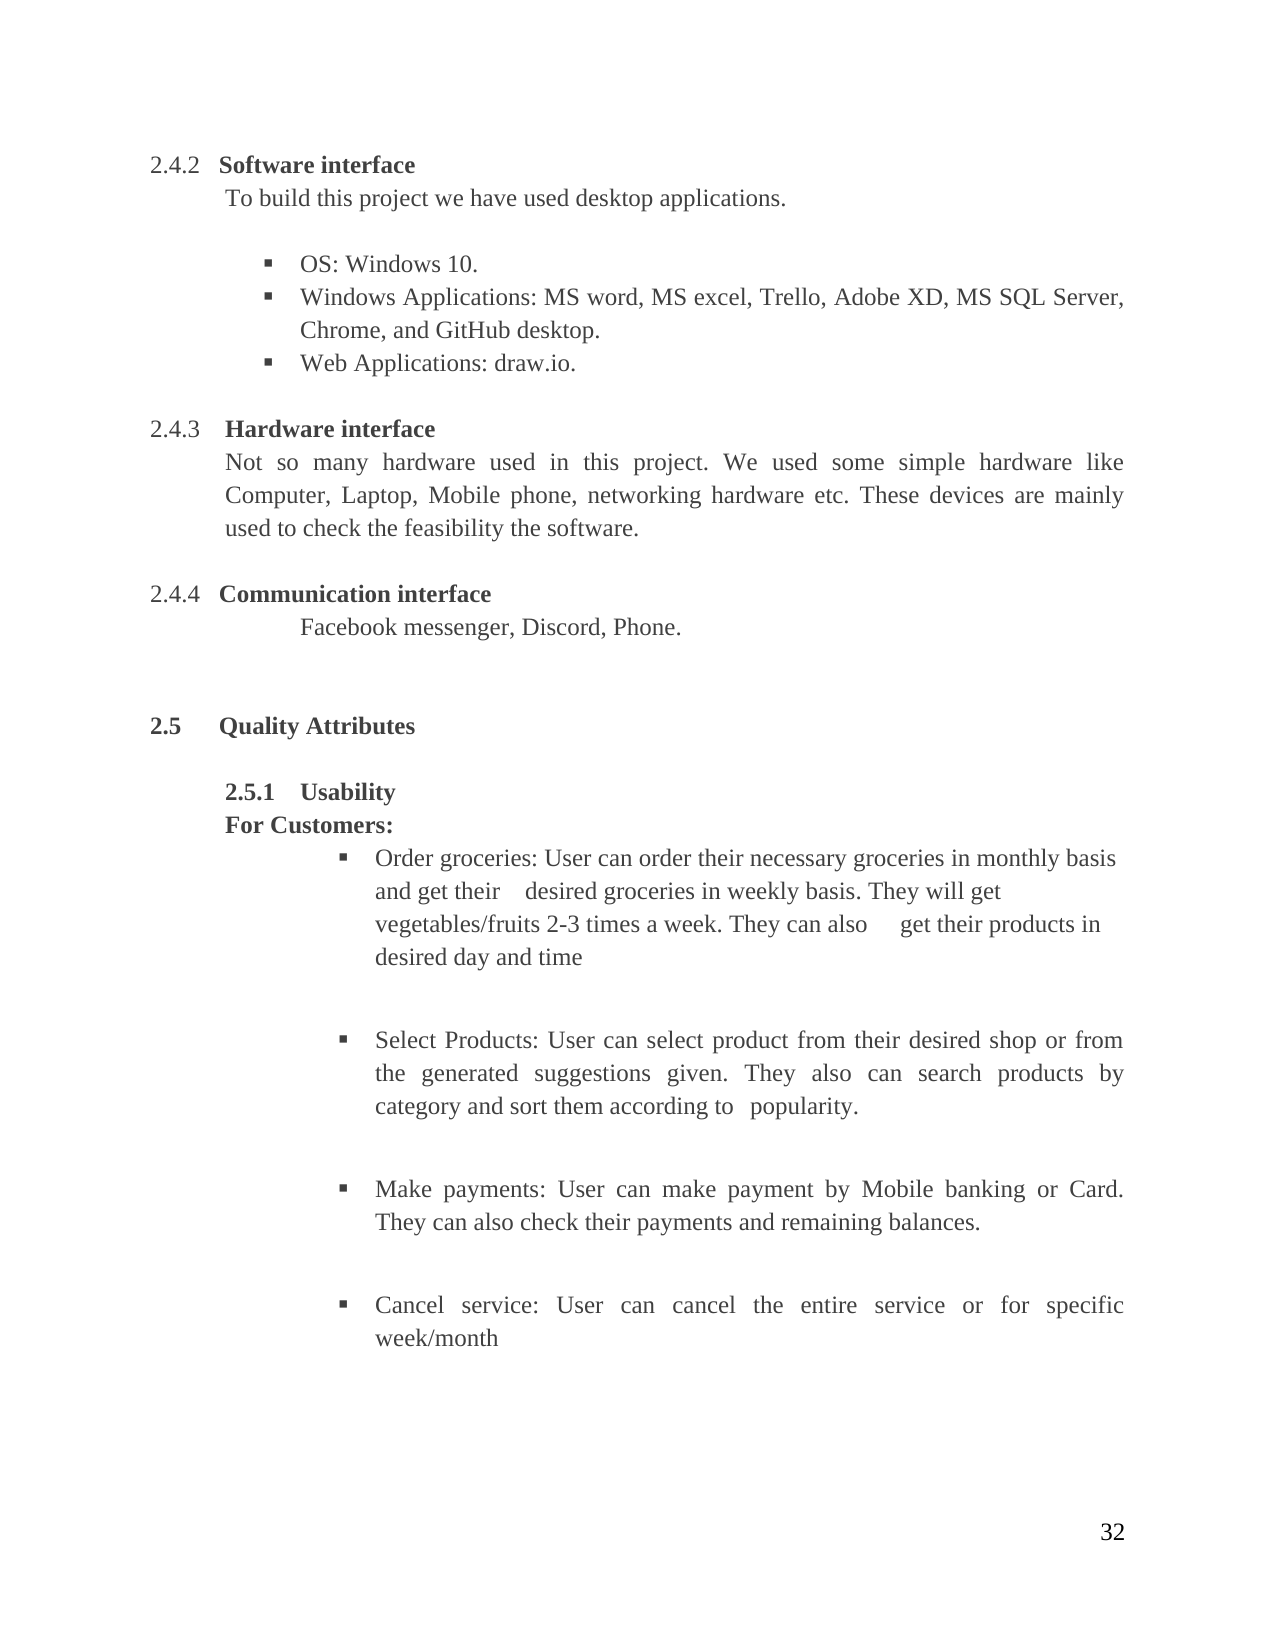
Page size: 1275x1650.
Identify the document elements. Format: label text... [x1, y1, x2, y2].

list 2.5.1 Usability [150, 777, 1125, 806]
list OS: Windows 10. [262, 249, 1125, 278]
list Select Products: User can select product from their desired shop or from the generated suggestions given. They also can search products by category and sort them according to popularity. [337, 1025, 1125, 1120]
list Order groceries: User can order their necessary groceries in monthly basis and get their desired groceries in weekly basis. They will get vegetables/fruits 2-3 times a week. They can also get their products in desired day and time [337, 843, 1125, 971]
list 2.4.4 Communication interface [150, 579, 1125, 608]
list Facebook messenger, Discord, Phone. [150, 612, 1125, 641]
list Not so many hardware used in this project. We used some simple hardware like Computer, Laptop, Mobile phone, networking hardware etc. These devices are mainly used to check the feasibility the software. [225, 447, 1125, 542]
list 2.4.2 Software interface [150, 150, 1125, 179]
list Windows Applications: MS word, MS excel, Trello, Adobe XD, MS SQL Server, Chrome, and GitHub desktop. [262, 282, 1125, 344]
list Web Applications: draw.io. [262, 348, 1125, 377]
list To build this project we have used desktop applications. [225, 183, 1125, 212]
list Cancel service: User can cancel the entire service or for specific week/month [337, 1290, 1125, 1351]
list 2.4.3 Hardware interface [150, 414, 1125, 443]
list Make payments: User can make payment by Mobile banking or Card. They can also check their payments and remaining balances. [337, 1174, 1125, 1236]
list 2.5 Quality Attributes [150, 711, 1125, 740]
list For Customers: [187, 810, 1125, 839]
